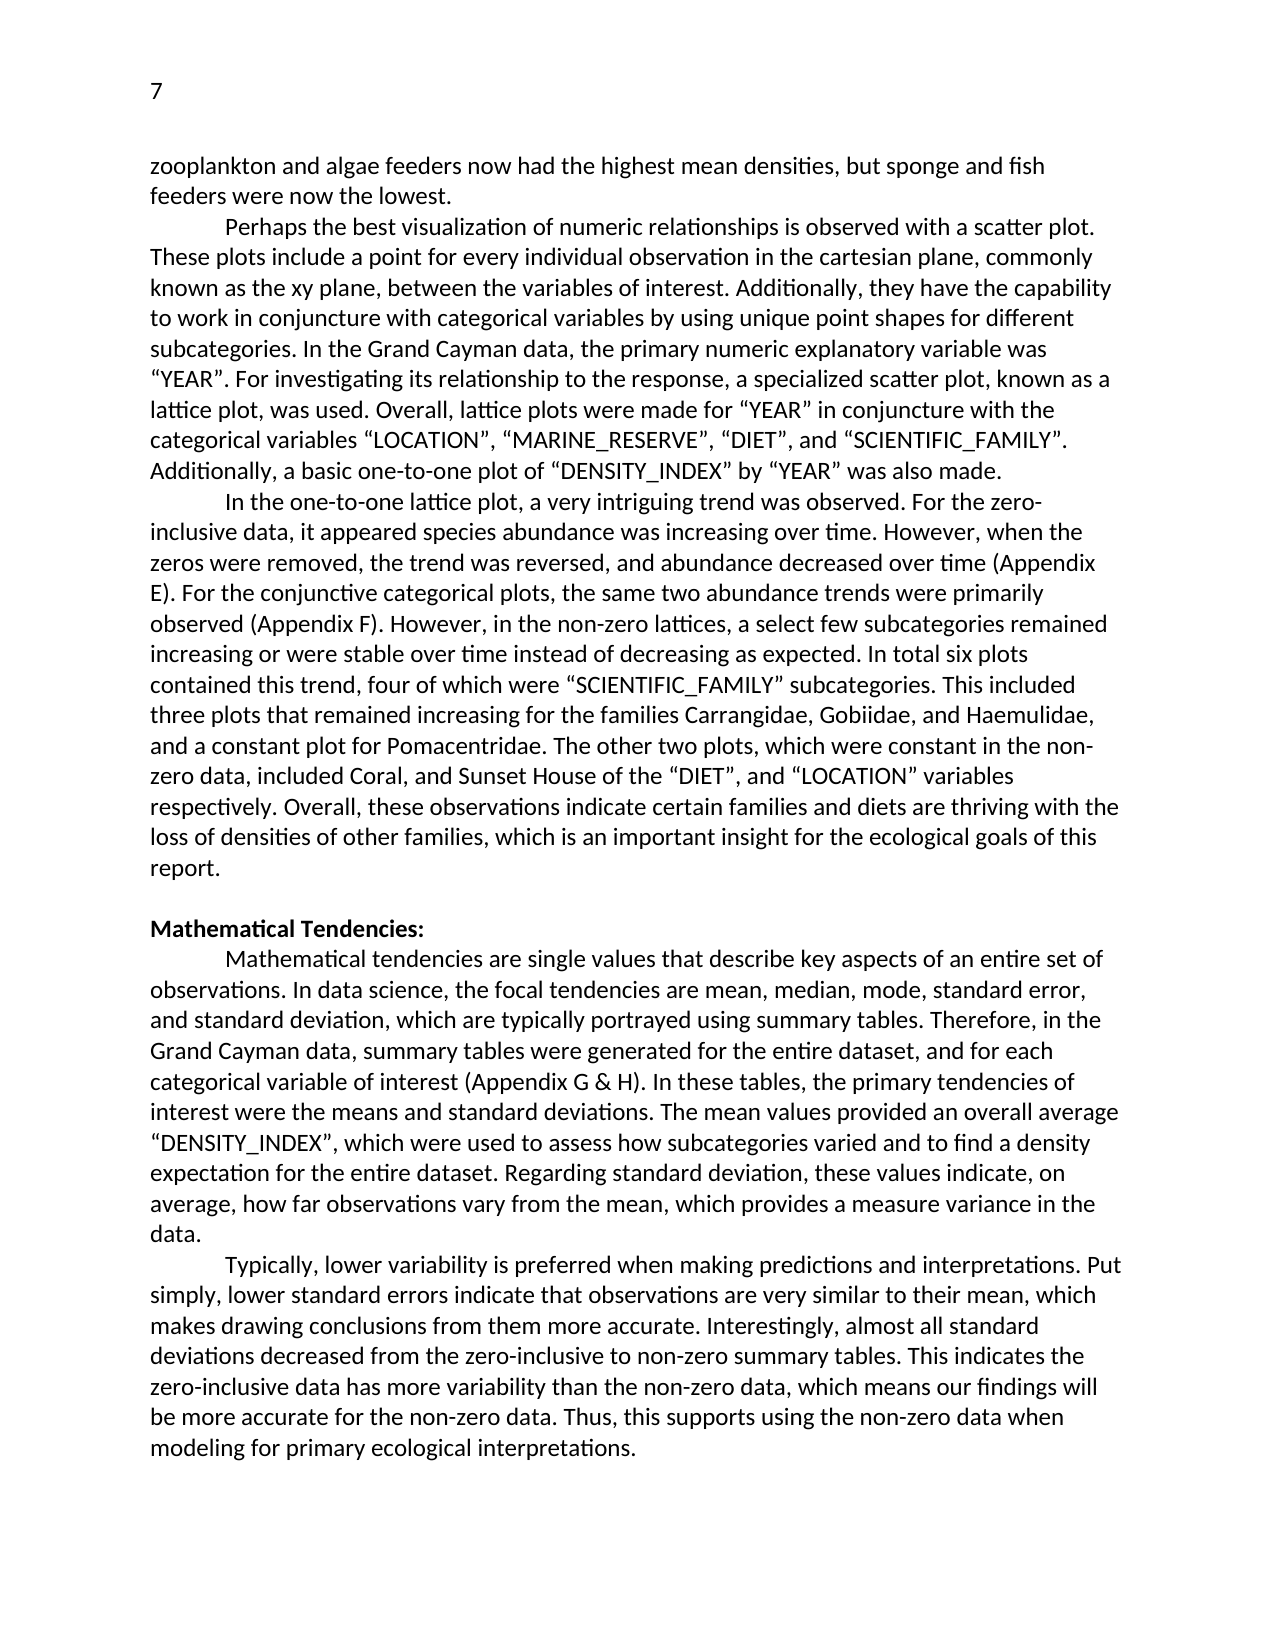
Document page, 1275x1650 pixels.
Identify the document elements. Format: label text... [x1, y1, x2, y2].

text Mathematical tendencies are single values that describe key aspects of an entire set of observations. In data science, the focal tendencies are mean, median, mode, standard error, and standard deviation, which are typically portrayed using summary tables. Therefore, in the Grand Cayman data, summary tables were generated for the entire dataset, and for each categorical variable of interest (Appendix G & H). In these tables, the primary tendencies of interest were the means and standard deviations. The mean values provided an overall average “DENSITY_INDEX”, which were used to assess how subcategories varied and to find a density expectation for the entire dataset. Regarding standard deviation, these values indicate, on average, how far observations vary from the mean, which provides a measure variance in the data. [150, 943, 1125, 1249]
text In the one-to-one lattice plot, a very intriguing trend was observed. For the zero-inclusive data, it appeared species abundance was increasing over time. However, when the zeros were removed, the trend was reversed, and abundance decreased over time (Appendix E). For the conjunctive categorical plots, the same two abundance trends were primarily observed (Appendix F). However, in the non-zero lattices, a select few subcategories remained increasing or were stable over time instead of decreasing as expected. In total six plots contained this trend, four of which were “SCIENTIFIC_FAMILY” subcategories. This included three plots that remained increasing for the families Carrangidae, Gobiidae, and Haemulidae, and a constant plot for Pomacentridae. The other two plots, which were constant in the non-zero data, included Coral, and Sunset House of the “DIET”, and “LOCATION” variables respectively. Overall, these observations indicate certain families and diets are thriving with the loss of densities of other families, which is an important insight for the ecological goals of this report. [150, 486, 1125, 882]
text Typically, lower variability is preferred when making predictions and interpretations. Put simply, lower standard errors indicate that observations are very similar to their mean, which makes drawing conclusions from them more accurate. Interestingly, almost all standard deviations decreased from the zero-inclusive to non-zero summary tables. This indicates the zero-inclusive data has more variability than the non-zero data, which means our findings will be more accurate for the non-zero data. Thus, this supports using the non-zero data when modeling for primary ecological interpretations. [150, 1249, 1125, 1462]
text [150, 150, 1125, 211]
text Perhaps the best visualization of numeric relationships is observed with a scatter plot. These plots include a point for every individual observation in the cartesian plane, commonly known as the xy plane, between the variables of interest. Additionally, they have the capability to work in conjuncture with categorical variables by using unique point shapes for different subcategories. In the Grand Cayman data, the primary numeric explanatory variable was “YEAR”. For investigating its relationship to the response, a specialized scatter plot, known as a lattice plot, was used. Overall, lattice plots were made for “YEAR” in conjuncture with the categorical variables “LOCATION”, “MARINE_RESERVE”, “DIET”, and “SCIENTIFIC_FAMILY”. Additionally, a basic one-to-one plot of “DENSITY_INDEX” by “YEAR” was also made. [150, 211, 1125, 486]
text Mathematical Tendencies: [150, 913, 1125, 943]
